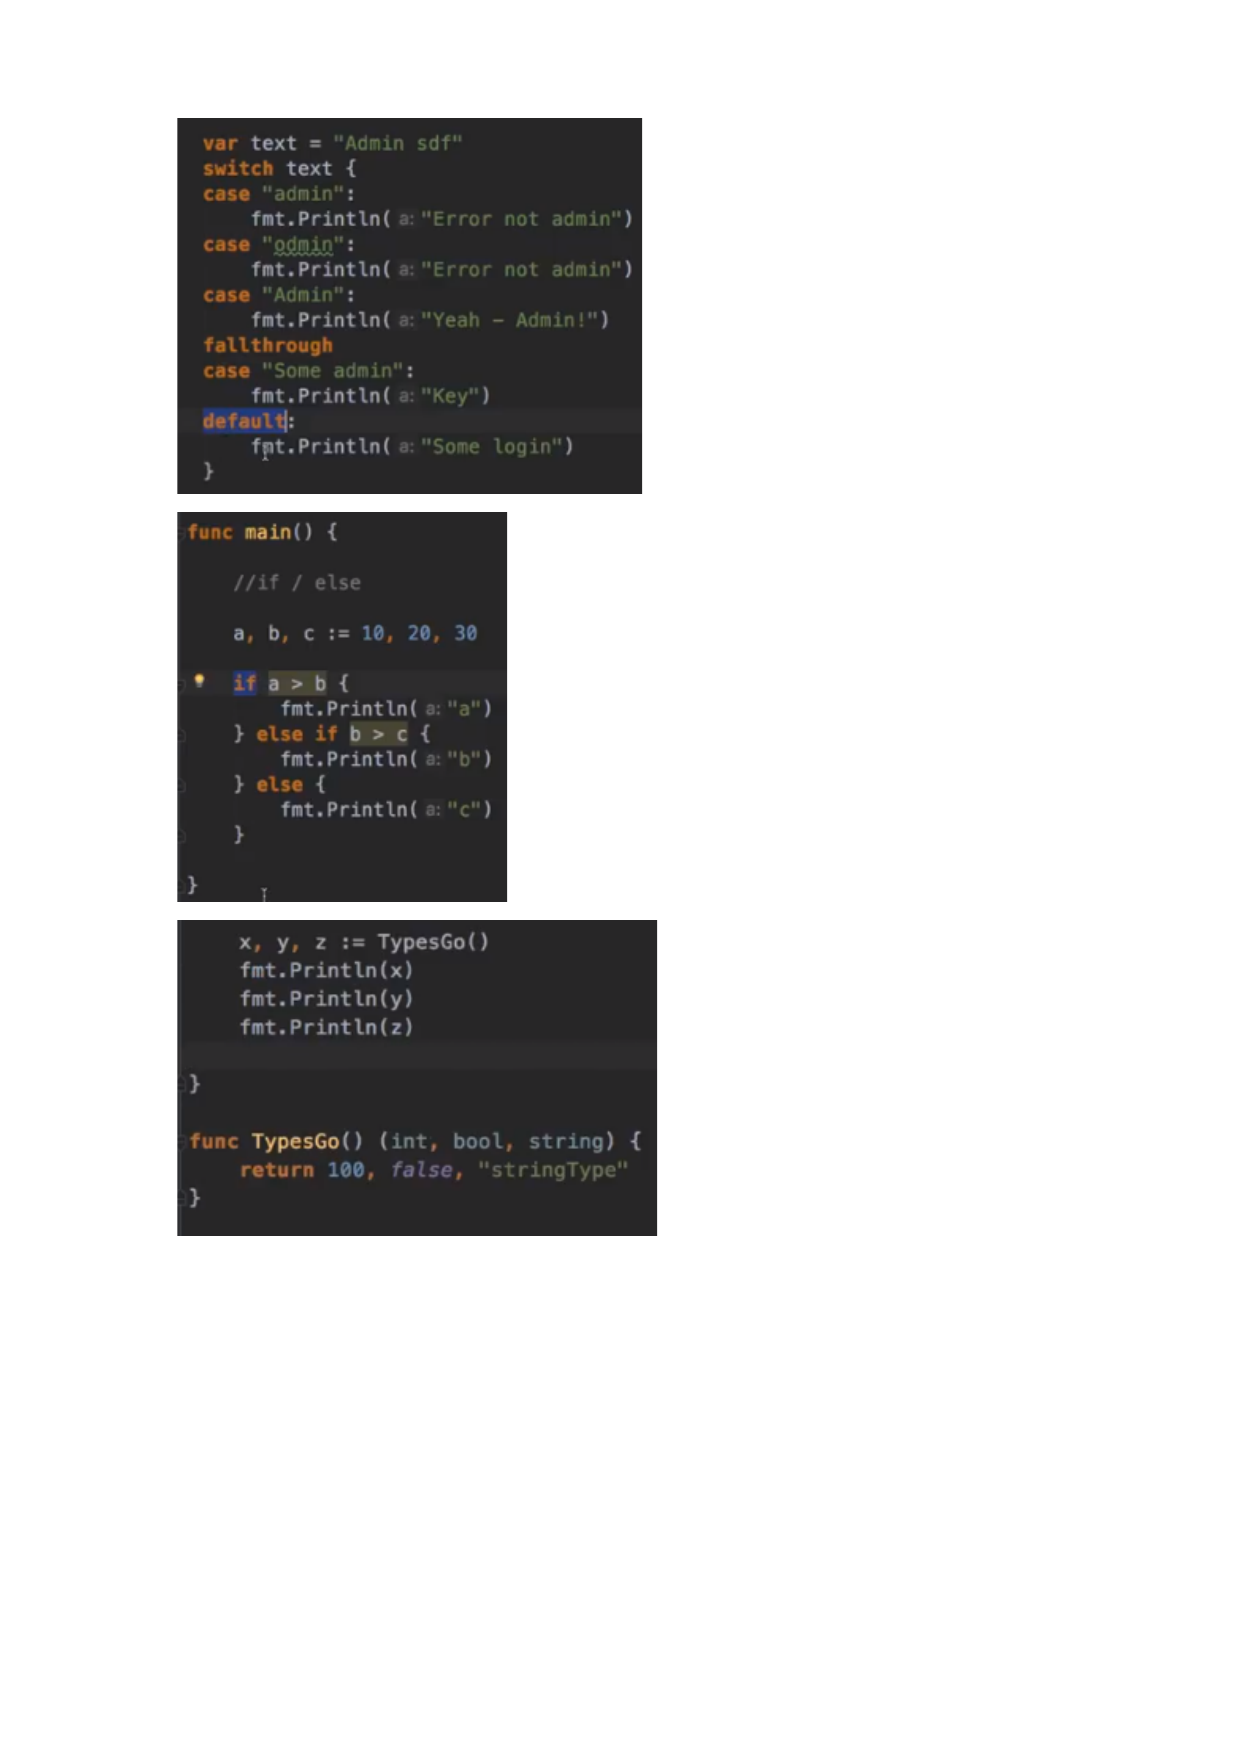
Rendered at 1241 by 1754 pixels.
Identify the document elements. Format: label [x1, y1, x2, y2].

picture [177, 512, 508, 902]
picture [177, 118, 643, 494]
picture [177, 920, 658, 1236]
